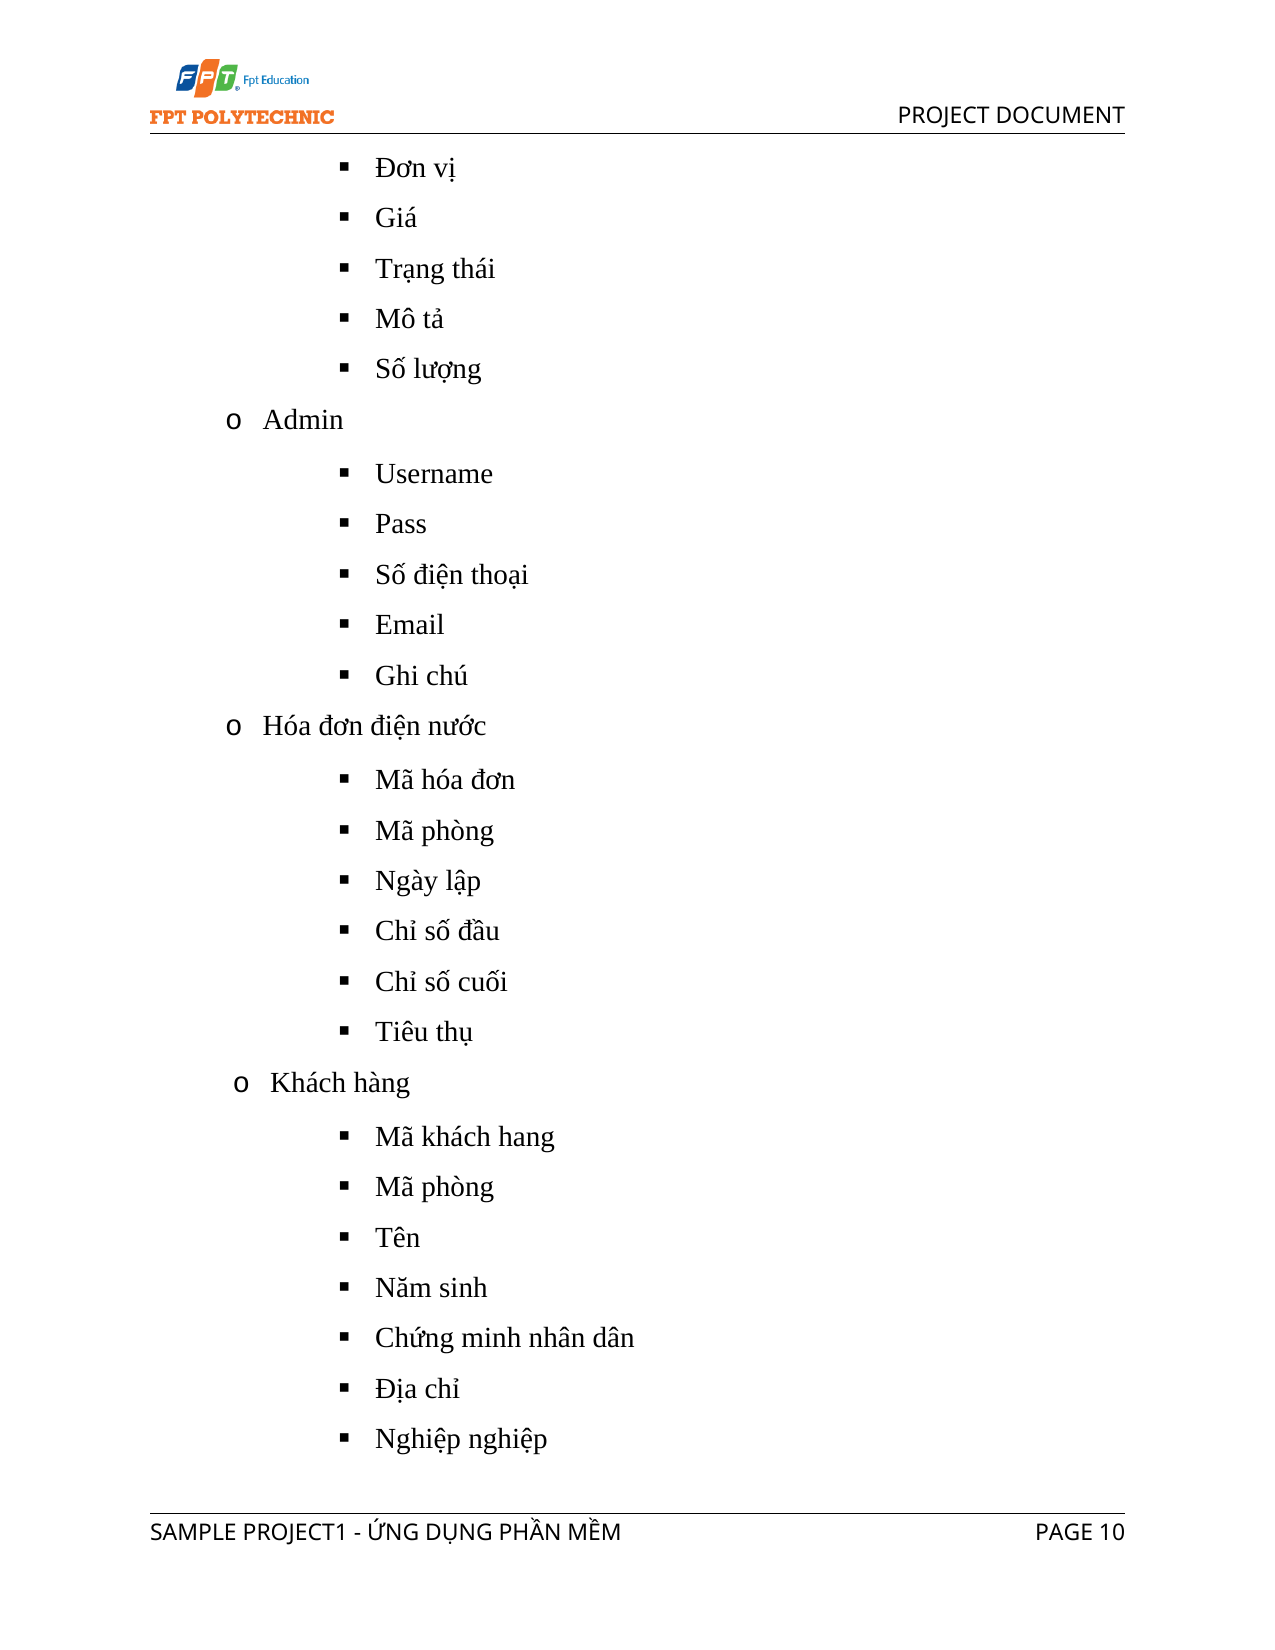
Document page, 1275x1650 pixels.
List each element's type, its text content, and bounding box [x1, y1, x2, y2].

list Giá [337, 200, 1125, 234]
list Số điện thoại [337, 557, 1125, 591]
list Trạng thái [337, 251, 1125, 284]
list Chứng minh nhân dân [337, 1321, 1125, 1354]
list Admin [225, 402, 1125, 438]
list Ngày lập [337, 863, 1125, 897]
list Tiêu thụ [337, 1014, 1125, 1048]
list Email [337, 607, 1125, 641]
list Mã khách hang [337, 1119, 1125, 1152]
list Số lượng [337, 352, 1125, 385]
list Hóa đơn điện nước [225, 708, 1125, 744]
picture [150, 59, 336, 124]
list Username [337, 456, 1125, 490]
list Đơn vị [337, 150, 1125, 184]
list Địa chỉ [337, 1371, 1125, 1404]
list Mã hóa đơn [337, 762, 1125, 796]
list Pass [337, 507, 1125, 540]
list Chỉ số cuối [337, 964, 1125, 998]
list Chỉ số đầu [337, 913, 1125, 947]
list Năm sinh [337, 1270, 1125, 1304]
list Tên [337, 1220, 1125, 1253]
list Khách hàng [232, 1065, 1125, 1101]
list Mô tả [337, 301, 1125, 335]
list Mã phòng [337, 813, 1125, 846]
list Nghiệp nghiệp [337, 1421, 1125, 1455]
list Mã phòng [337, 1169, 1125, 1203]
list Ghi chú [337, 658, 1125, 691]
